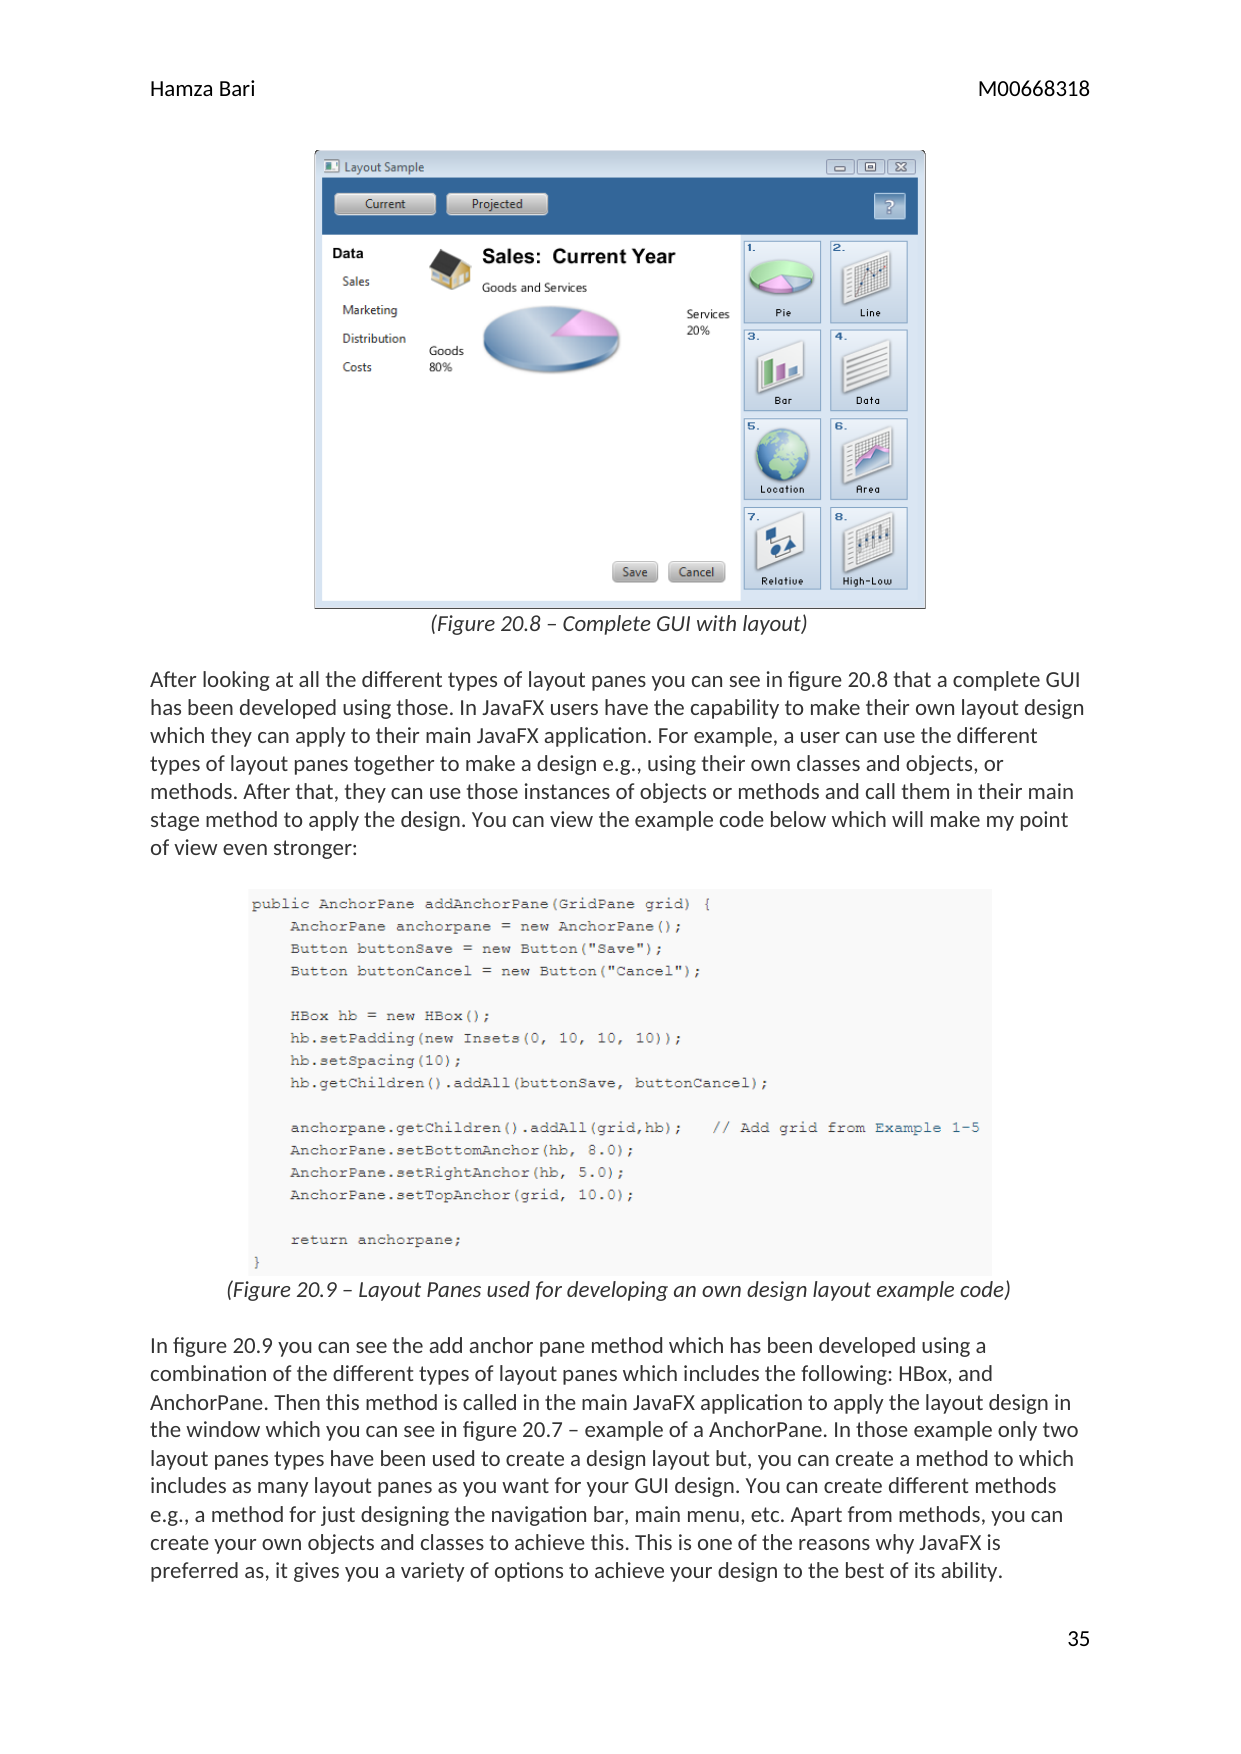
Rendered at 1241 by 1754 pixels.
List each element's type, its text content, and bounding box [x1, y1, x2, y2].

picture [314, 150, 926, 609]
text (Figure 20.8 – Complete GUI with layout) [150, 609, 1090, 637]
text In figure 20.9 you can see the add anchor pane method which has been developed using a combination of the different types of layout panes which includes the following: HBox, and AnchorPane. Then this method is called in the main JavaFX application to apply the layout design in the window which you can see in figure 20.7 – example of a AnchorPane. In those example only two layout panes types have been used to create a design layout but, you can create a method to which includes as many layout panes as you want for your GUI design. You can create different methods e.g., a method for just designing the navigation bar, main menu, etc. Apart from methods, you can create your own objects and classes to achieve this. This is one of the reasons why JavaFX is preferred as, it gives you a variety of options to achieve your design to the best of its ability. [150, 1332, 1090, 1584]
picture [248, 889, 992, 1276]
text After looking at all the different types of layout panes you can see in figure 20.8 that a complete GUI has been developed using those. In JavaFX users have the capability to make their own layout design which they can apply to their main JavaFX application. For example, a user can use the different types of layout panes together to make a design e.g., using their own classes and objects, or methods. After that, they can use those instances of objects or methods and call them in their main stage method to apply the design. You can view the example code below which will make my point of view even stronger: [150, 665, 1090, 861]
text (Figure 20.9 – Layout Panes used for developing an own design layout example code) [150, 1276, 1090, 1303]
